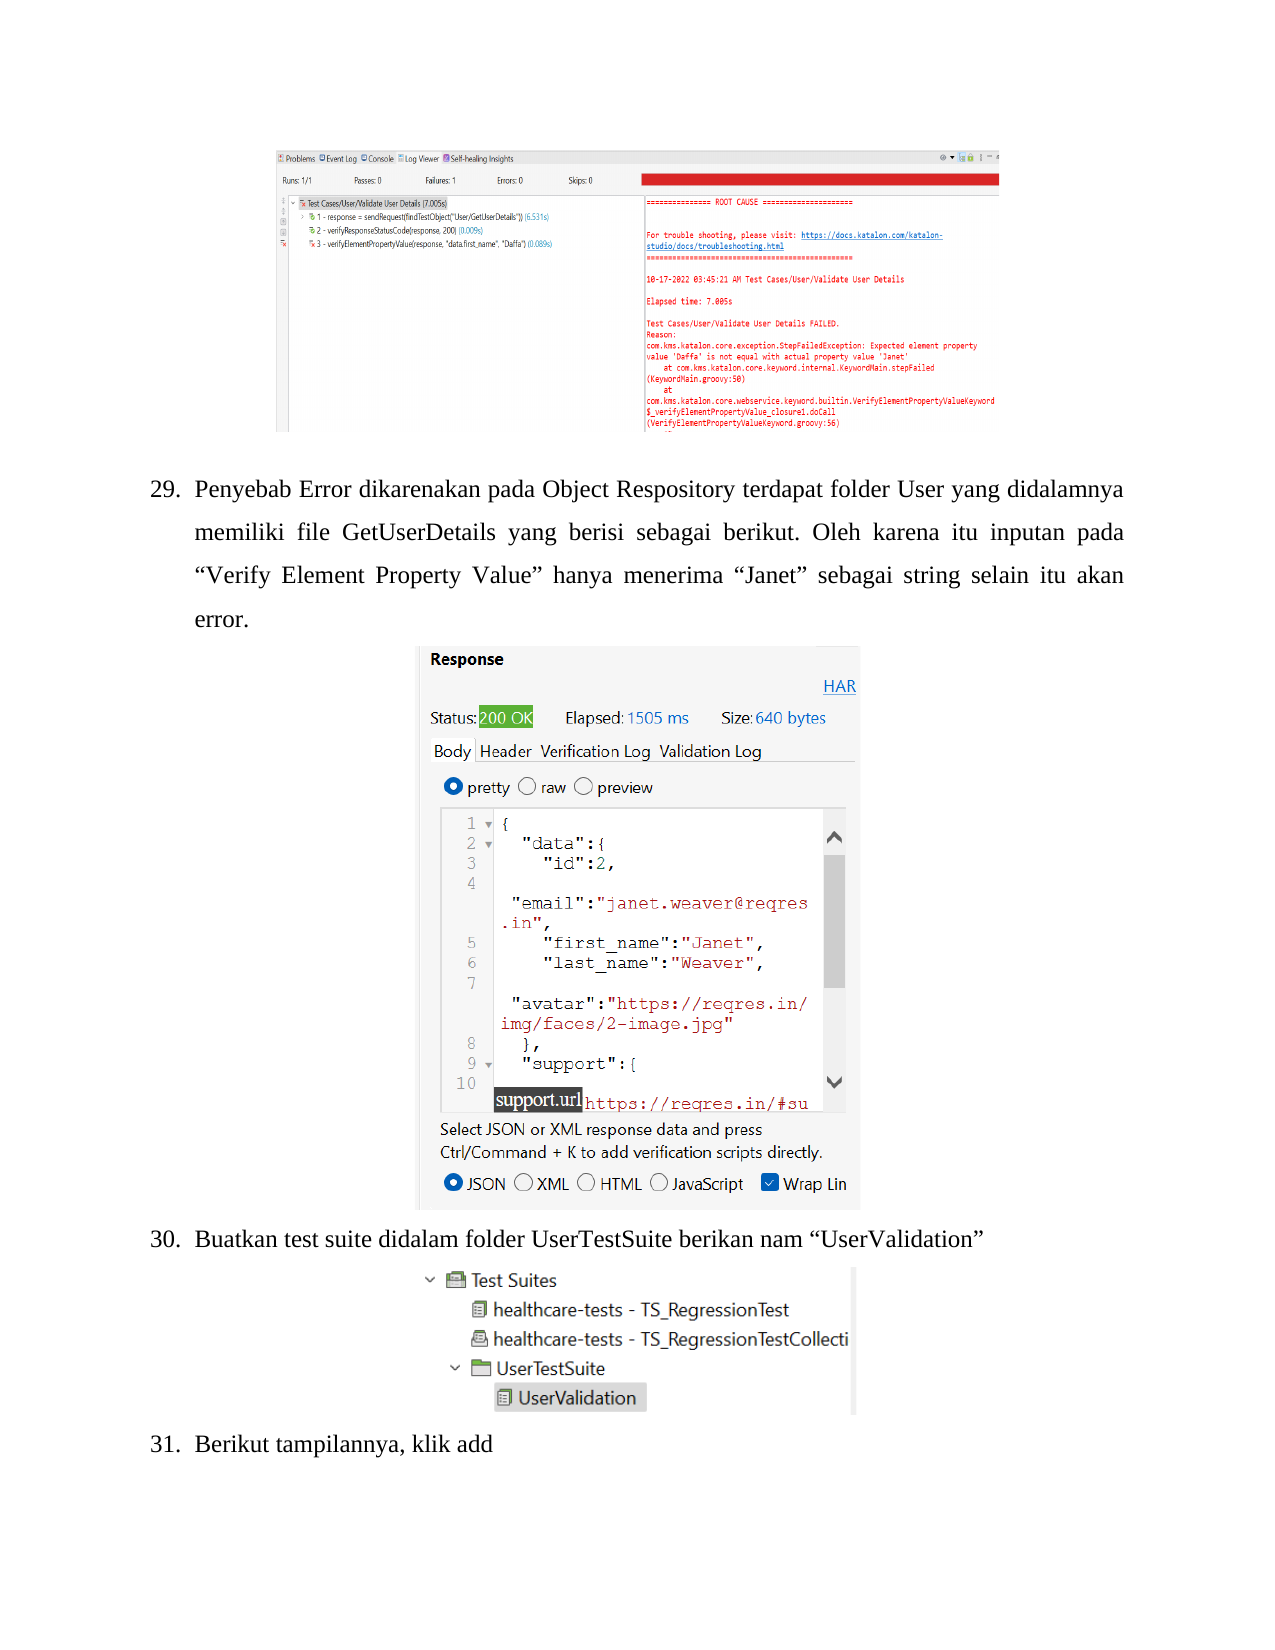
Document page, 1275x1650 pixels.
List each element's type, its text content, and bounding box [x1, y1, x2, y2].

picture [276, 150, 1000, 432]
picture [418, 1267, 857, 1415]
list Penyebab Error dikarenakan pada Object Respository terdapat folder User yang didalamnya memiliki file GetUserDetails yang berisi sebagai berikut. Oleh karena itu inputan pada “Verify Element Property Value” hanya menerima “Janet” sebagai string selain itu akan error. [150, 474, 1125, 632]
list Berikut tampilannya, klik add [150, 1429, 1125, 1458]
picture [414, 646, 861, 1210]
list Buatkan test suite didalam folder UserTestSuite berikan nam “UserValidation” [150, 1224, 1125, 1253]
